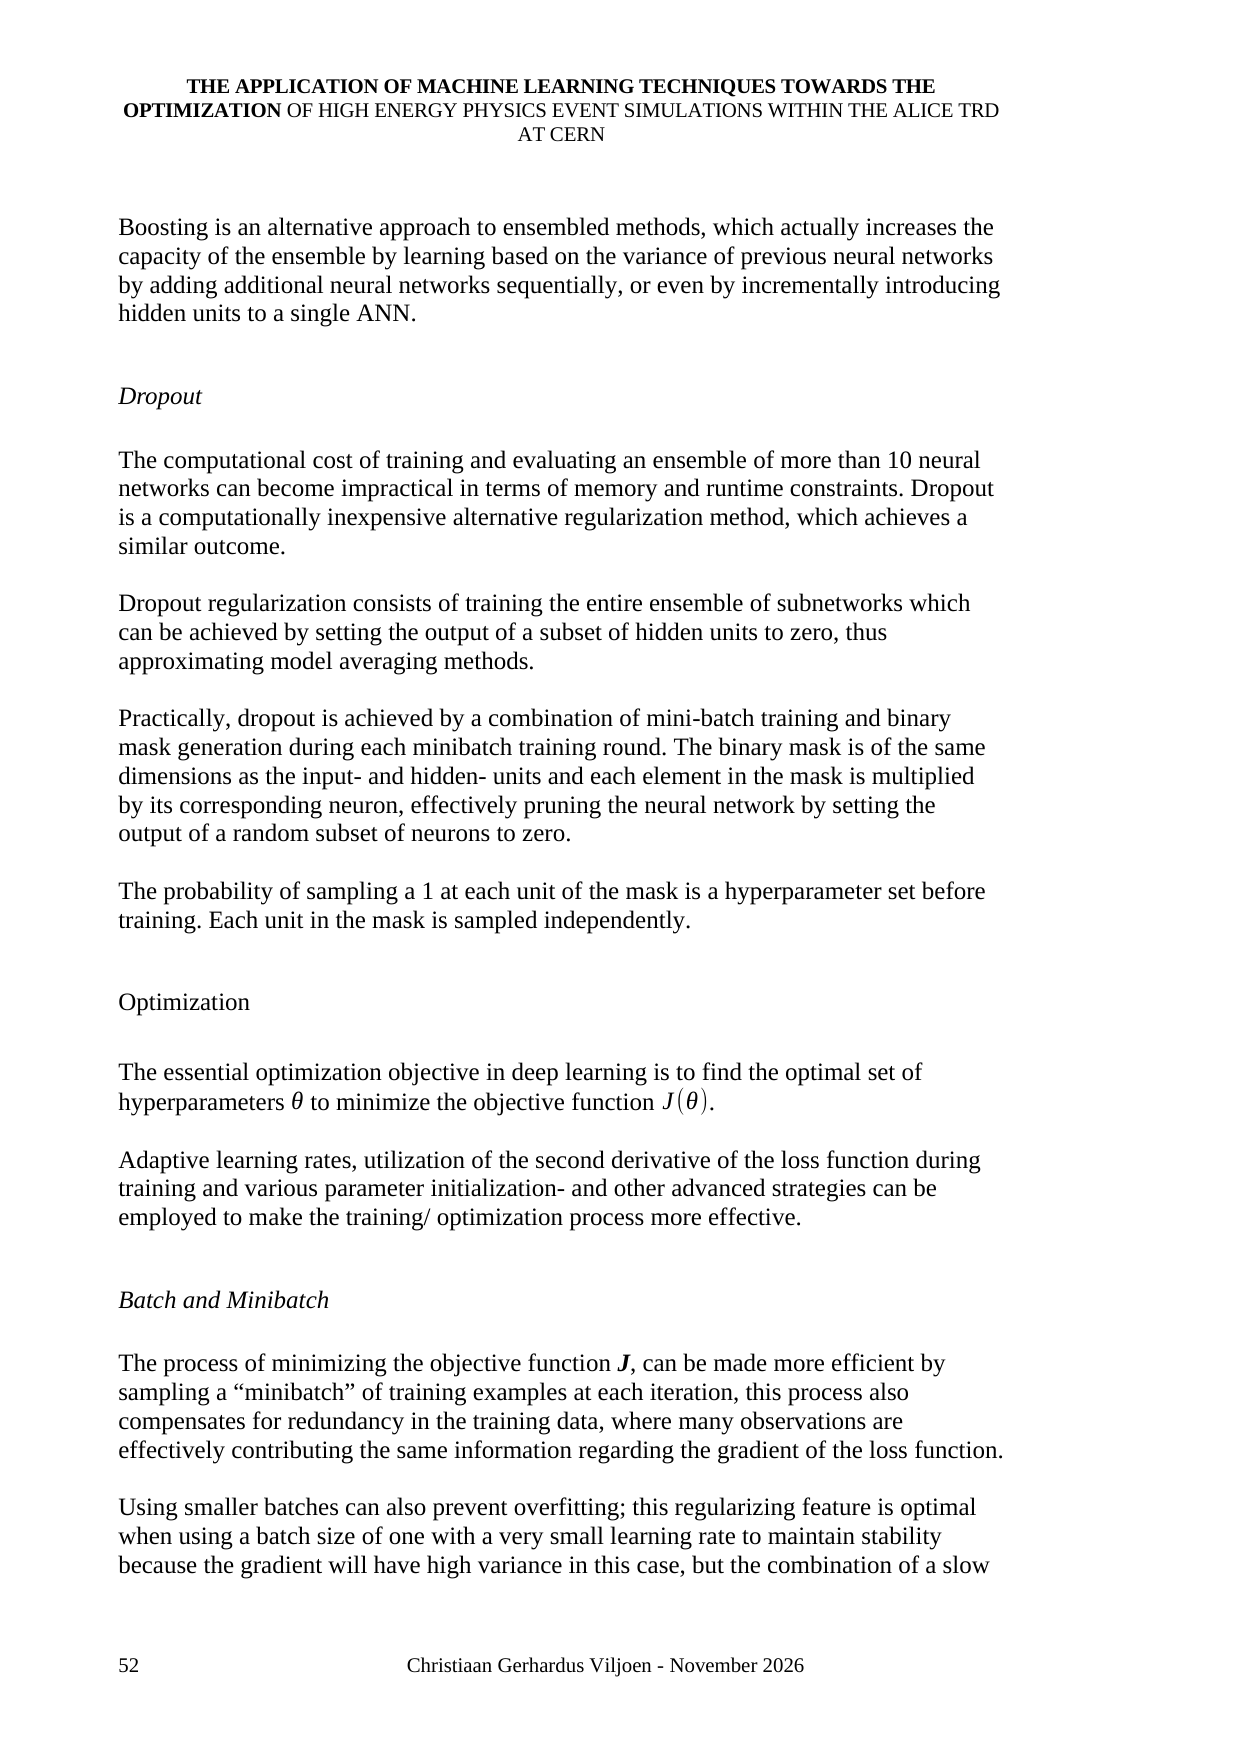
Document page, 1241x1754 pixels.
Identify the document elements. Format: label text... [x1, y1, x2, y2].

text The computational cost of training and evaluating an ensemble of more than 10 neural networks can become impractical in terms of memory and runtime constraints. Dropout is a computationally inexpensive alternative regularization method, which achieves a similar outcome. [118, 445, 1004, 560]
text Adaptive learning rates, utilization of the second derivative of the loss function during training and various parameter initialization- and other advanced strategies can be employed to make the training/ optimization process more effective. [118, 1145, 1004, 1231]
text The essential optimization objective in deep learning is to find the optimal set of hyperparameters to minimize the objective function . [118, 1057, 1004, 1116]
text Boosting is an alternative approach to ensembled methods, which actually increases the capacity of the ensemble by learning based on the variance of previous neural networks by adding additional neural networks sequentially, or even by incrementally introducing hidden units to a single ANN. [118, 212, 1004, 327]
text The process of minimizing the objective function J, can be made more efficient by sampling a “minibatch” of training examples at each iteration, this process also compensates for redundancy in the training data, where many observations are effectively contributing the same information regarding the gradient of the loss function. [118, 1348, 1004, 1463]
subtitle Dropout [118, 381, 1004, 410]
text Practically, dropout is achieved by a combination of mini-batch training and binary mask generation during each minibatch training round. The binary mask is of the same dimensions as the input- and hidden- units and each element in the mask is multiplied by its corresponding neuron, effectively pruning the neural network by setting the output of a random subset of neurons to zero. [118, 703, 1004, 847]
subtitle Batch and Minibatch [118, 1285, 1004, 1313]
text Dropout regularization consists of training the entire ensemble of subnetworks which can be achieved by setting the output of a subset of hidden units to zero, thus approximating model averaging methods. [118, 588, 1004, 675]
text The probability of sampling a 1 at each unit of the mask is a hyperparameter set before training. Each unit in the mask is sampled independently. [118, 876, 1004, 933]
subtitle Optimization [118, 987, 1004, 1016]
